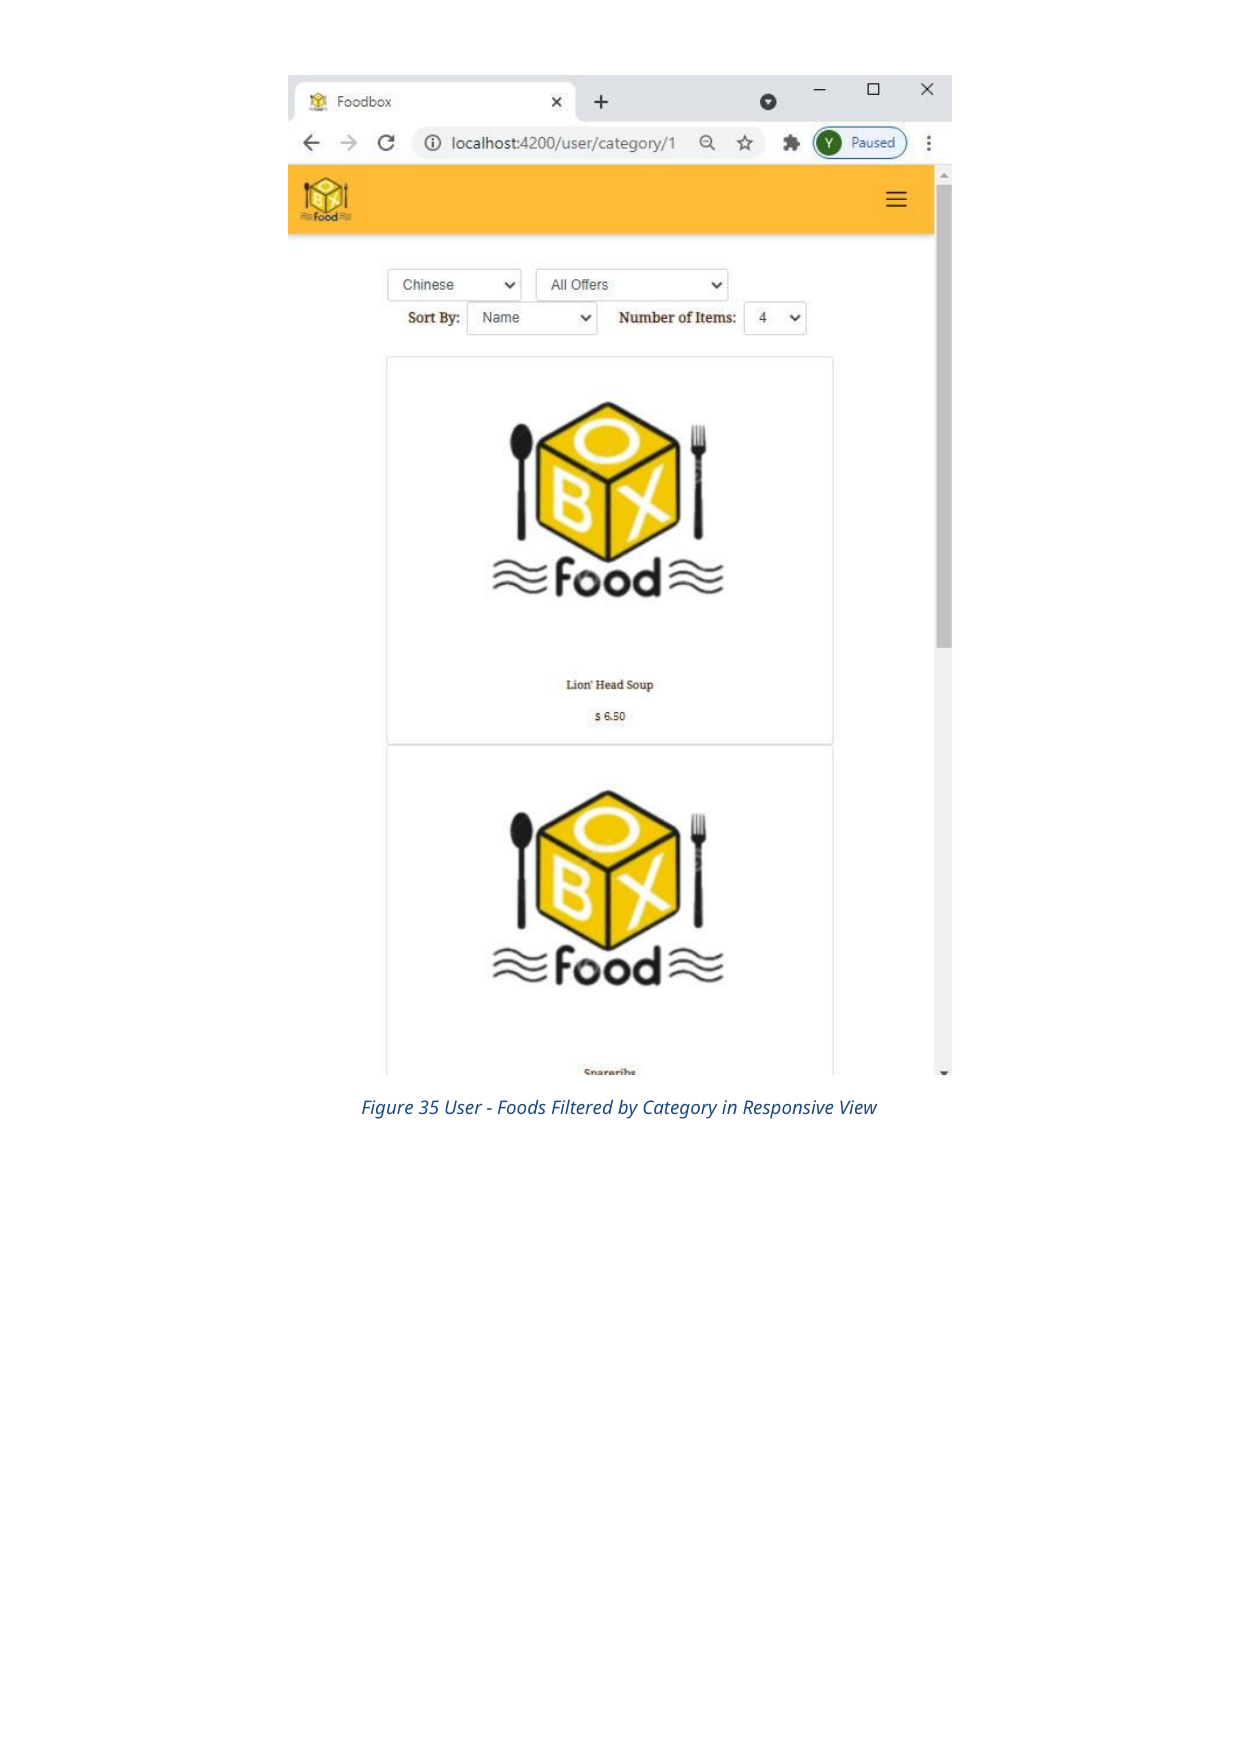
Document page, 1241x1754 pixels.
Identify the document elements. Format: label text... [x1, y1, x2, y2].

text Figure 35 User - Foods Filtered by Category in Responsive View [75, 1094, 1165, 1120]
picture [288, 75, 953, 1075]
